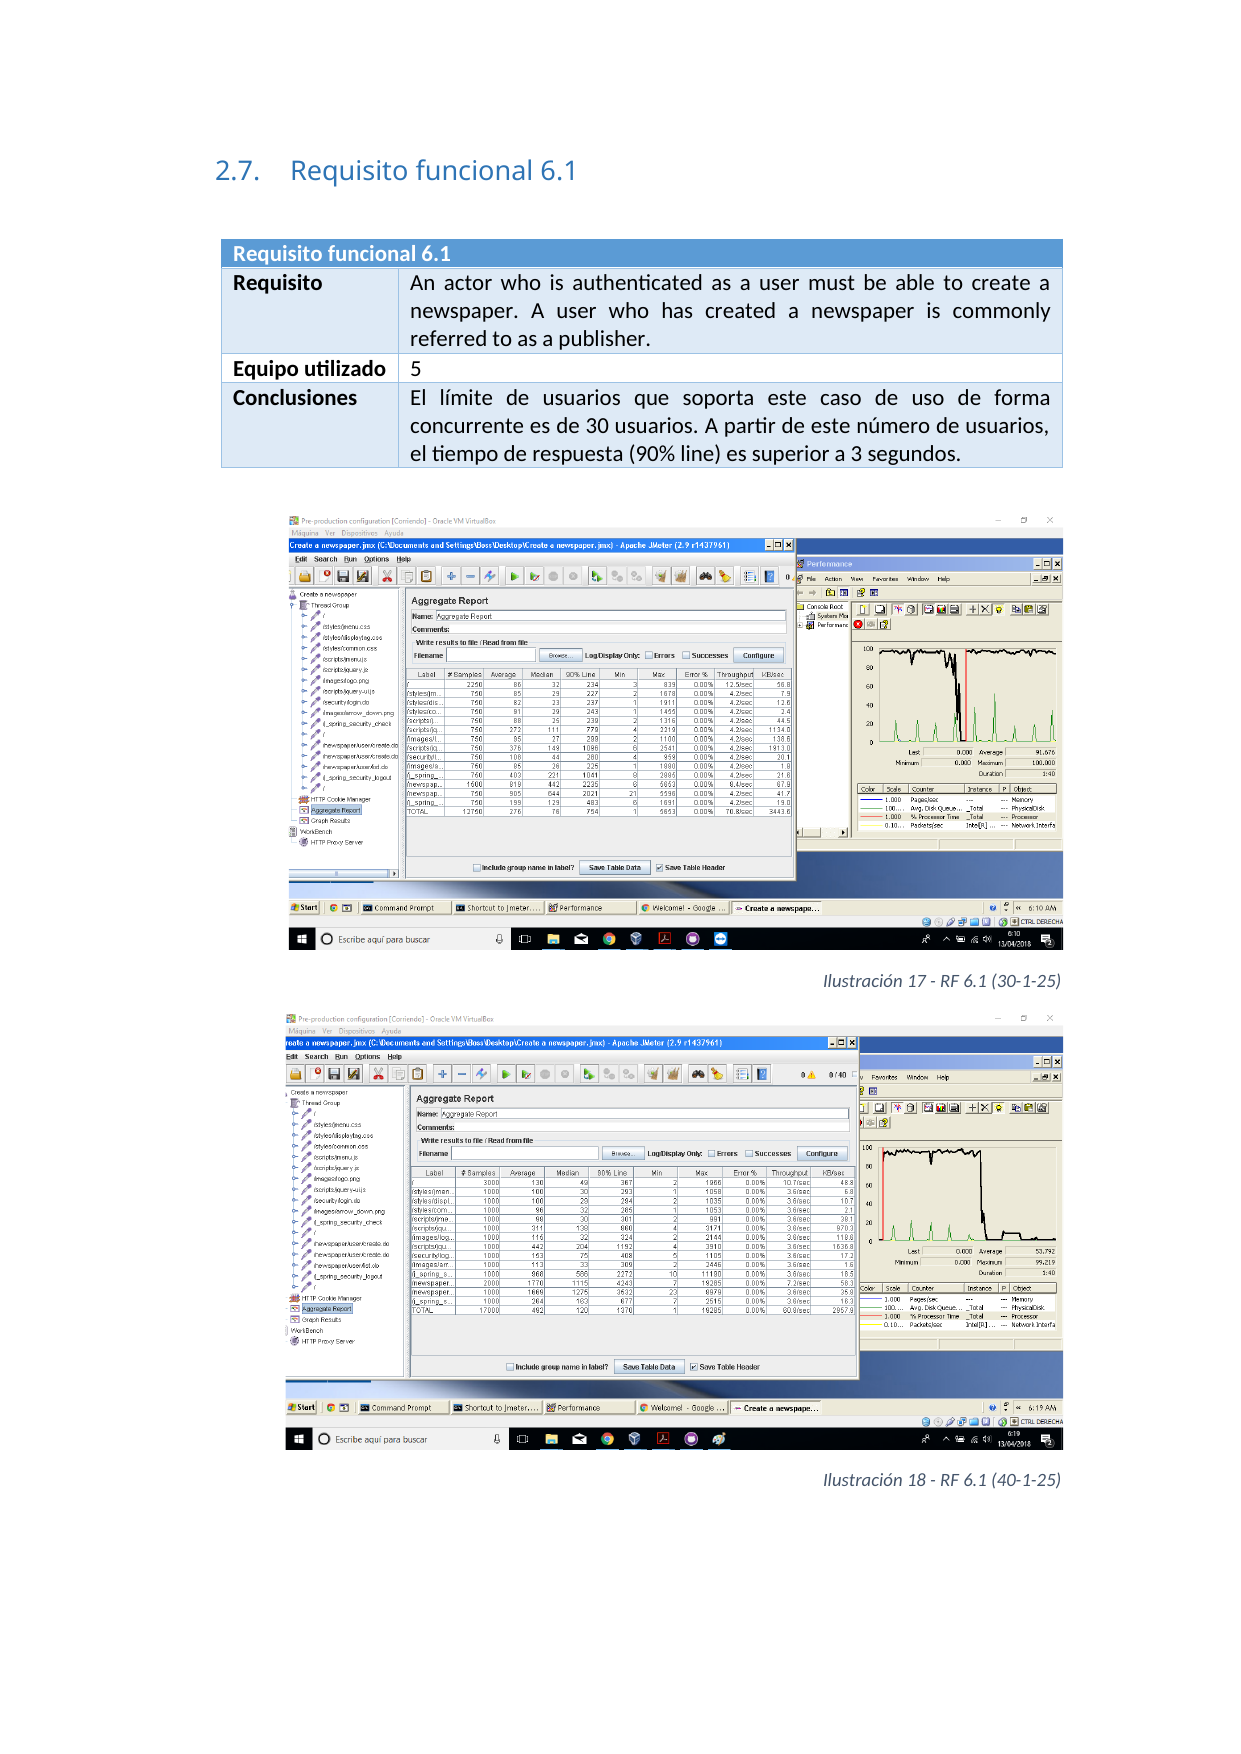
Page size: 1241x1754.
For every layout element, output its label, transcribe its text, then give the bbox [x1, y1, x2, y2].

table_header Requisito funcional 6.1 [222, 240, 1062, 267]
table_cell 5 [399, 354, 1062, 382]
subtitle Requisito funcional 6.1 [215, 152, 1063, 189]
table_cell Conclusiones [222, 383, 398, 467]
text Ilustración 18 - RF 6.1 (40-1-25) [177, 1468, 1063, 1491]
table_cell An actor who is authenticated as a user must be able to create a newspaper. A user who has created a newspaper is commonly referred to as a publisher. [399, 269, 1062, 353]
picture [285, 1012, 1064, 1450]
picture [288, 514, 1064, 950]
table_cell Equipo utilizado [222, 354, 398, 382]
text Ilustración 17 - RF 6.1 (30-1-25) [177, 969, 1063, 992]
table_cell Requisito [222, 269, 398, 353]
table_cell El límite de usuarios que soporta este caso de uso de forma concurrente es de 30 usuarios. A partir de este número de usuarios, el tiempo de respuesta (90% line) es superior a 3 segundos. [399, 383, 1062, 467]
